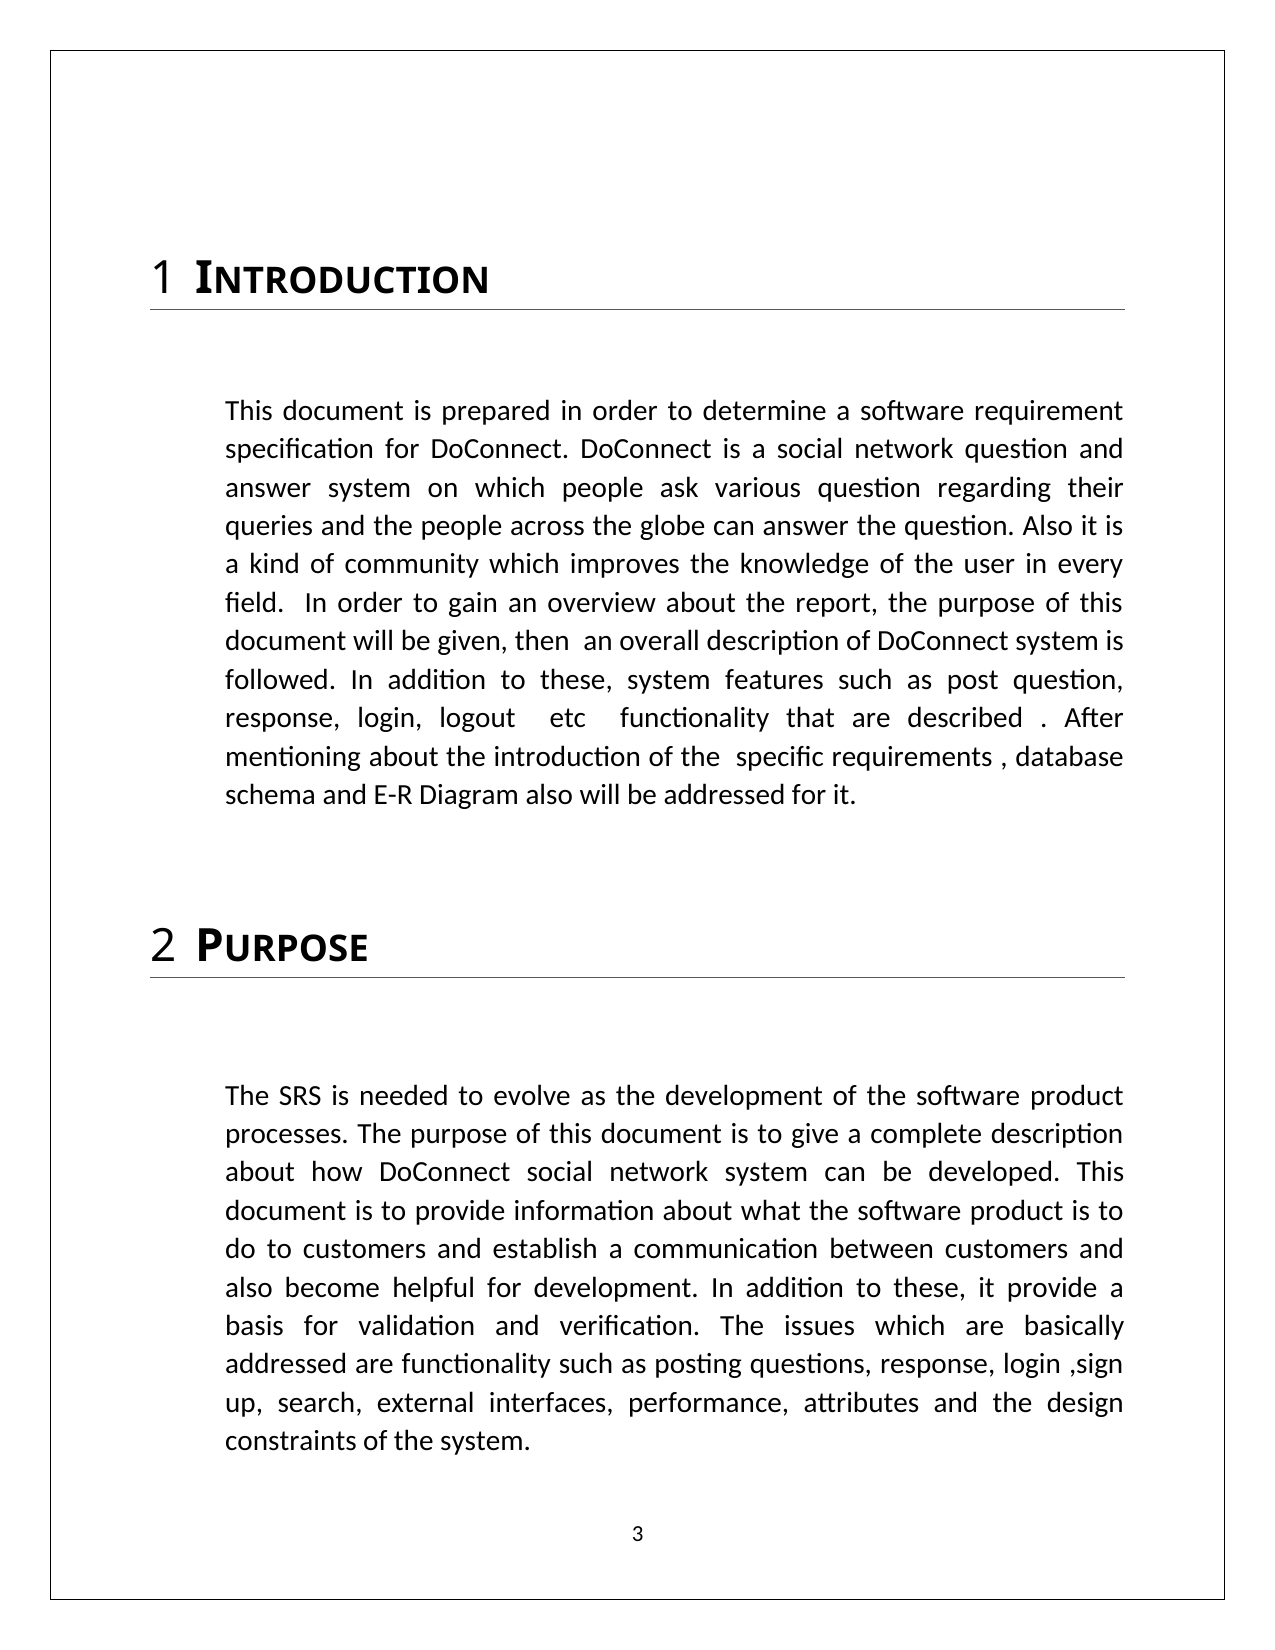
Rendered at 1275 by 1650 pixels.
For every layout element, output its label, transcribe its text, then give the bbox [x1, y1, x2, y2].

text The SRS is needed to evolve as the development of the software product processes. The purpose of this document is to give a complete description about how DoConnect social network system can be developed. This document is to provide information about what the software product is to do to customers and establish a communication between customers and also become helpful for development. In addition to these, it provide a basis for validation and verification. The issues which are basically addressed are functionality such as posting questions, response, login ,sign up, search, external interfaces, performance, attributes and the design constraints of the system. [225, 1077, 1125, 1458]
list This document is prepared in order to determine a software requirement specification for DoConnect. DoConnect is a social network question and answer system on which people ask various question regarding their queries and the people across the globe can answer the question. Also it is a kind of community which improves the knowledge of the user in every field. In order to gain an overview about the report, the purpose of this document will be given, then an overall description of DoConnect system is followed. In addition to these, system features such as post question, response, login, logout etc functionality that are described . After mentioning about the introduction of the specific requirements , database schema and E-R Diagram also will be addressed for it. [225, 392, 1125, 812]
subtitle Purpose [150, 912, 1125, 977]
subtitle Introduction [150, 244, 1125, 309]
